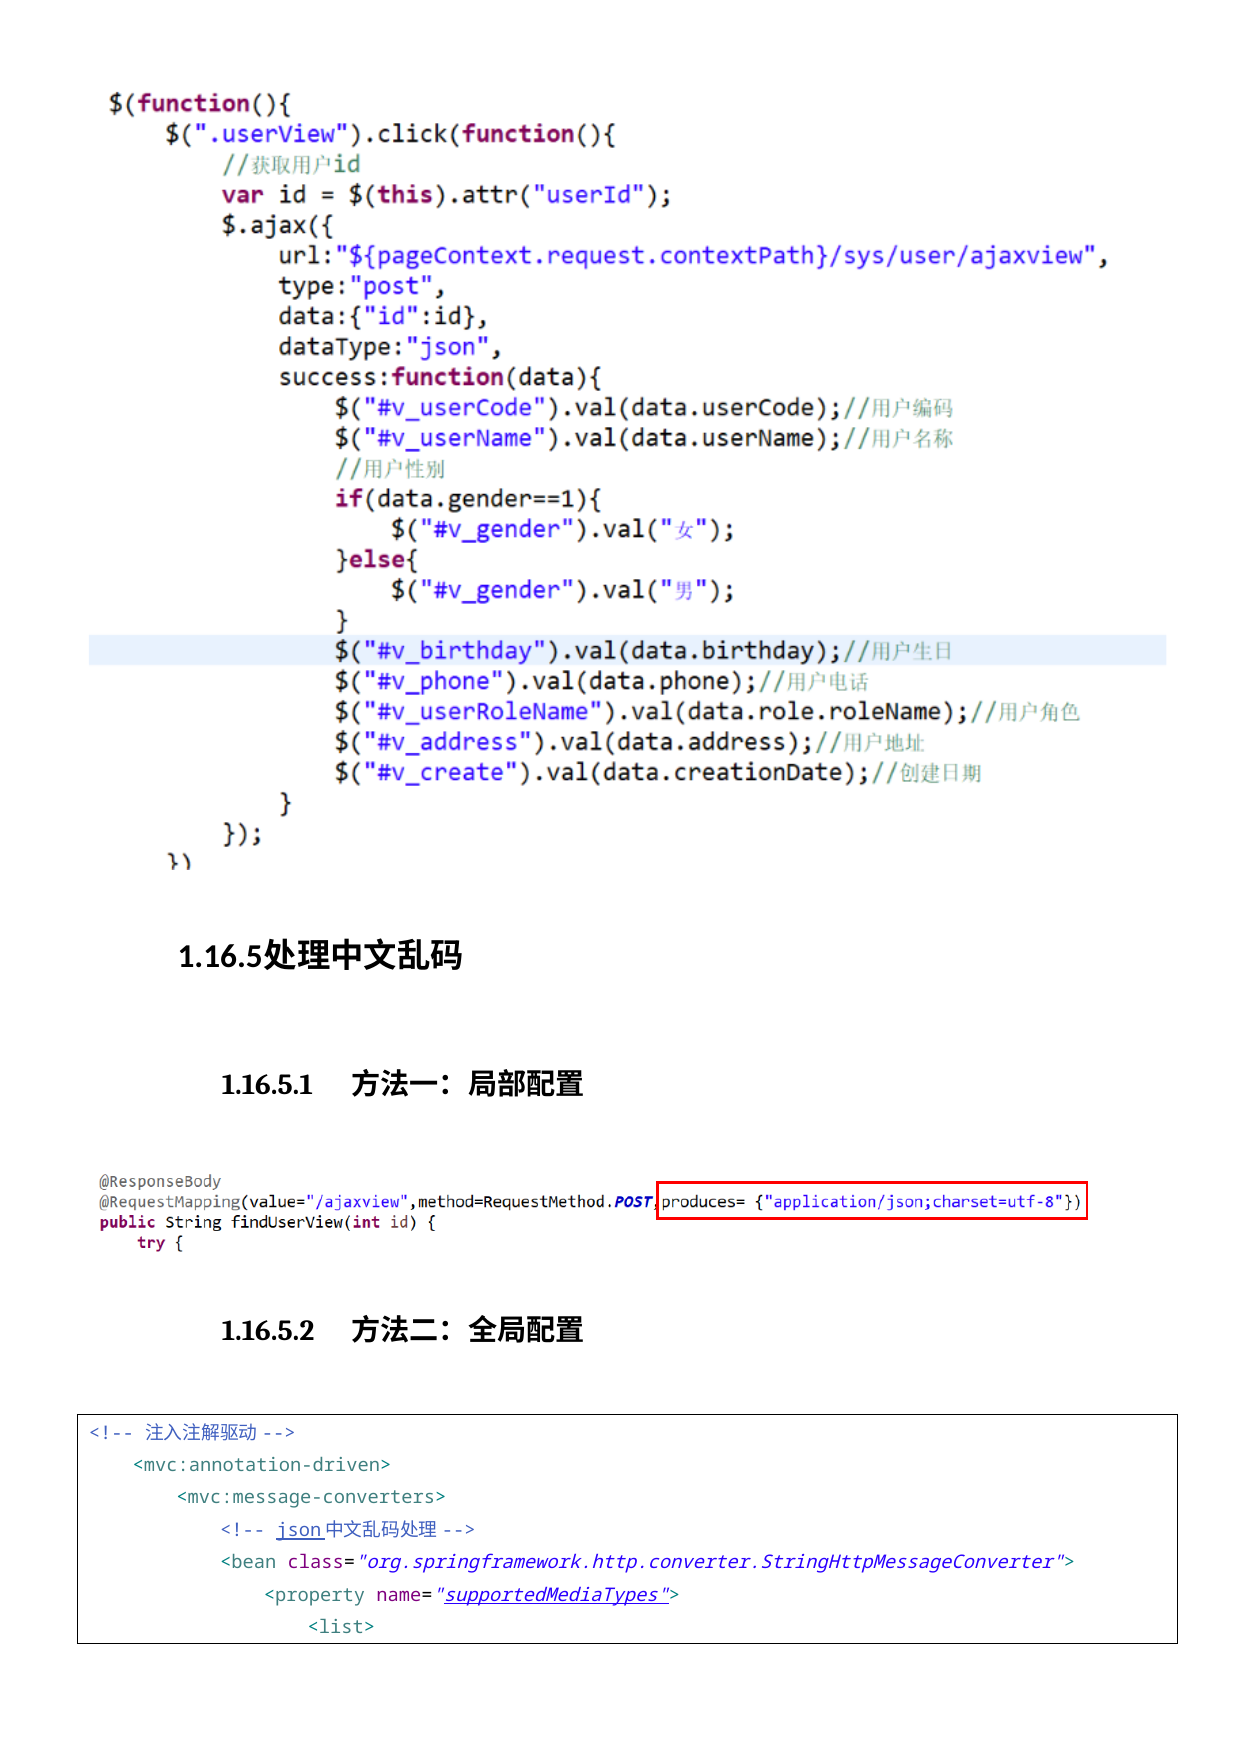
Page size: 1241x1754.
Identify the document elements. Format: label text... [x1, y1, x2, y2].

picture [88, 1168, 1167, 1252]
subtitle 处理中文乱码 [177, 920, 1167, 985]
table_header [78, 1415, 1177, 1642]
subtitle 方法一：局部配置 [222, 1049, 1167, 1114]
picture [88, 80, 1167, 870]
subtitle 方法二：全局配置 [222, 1295, 1167, 1360]
